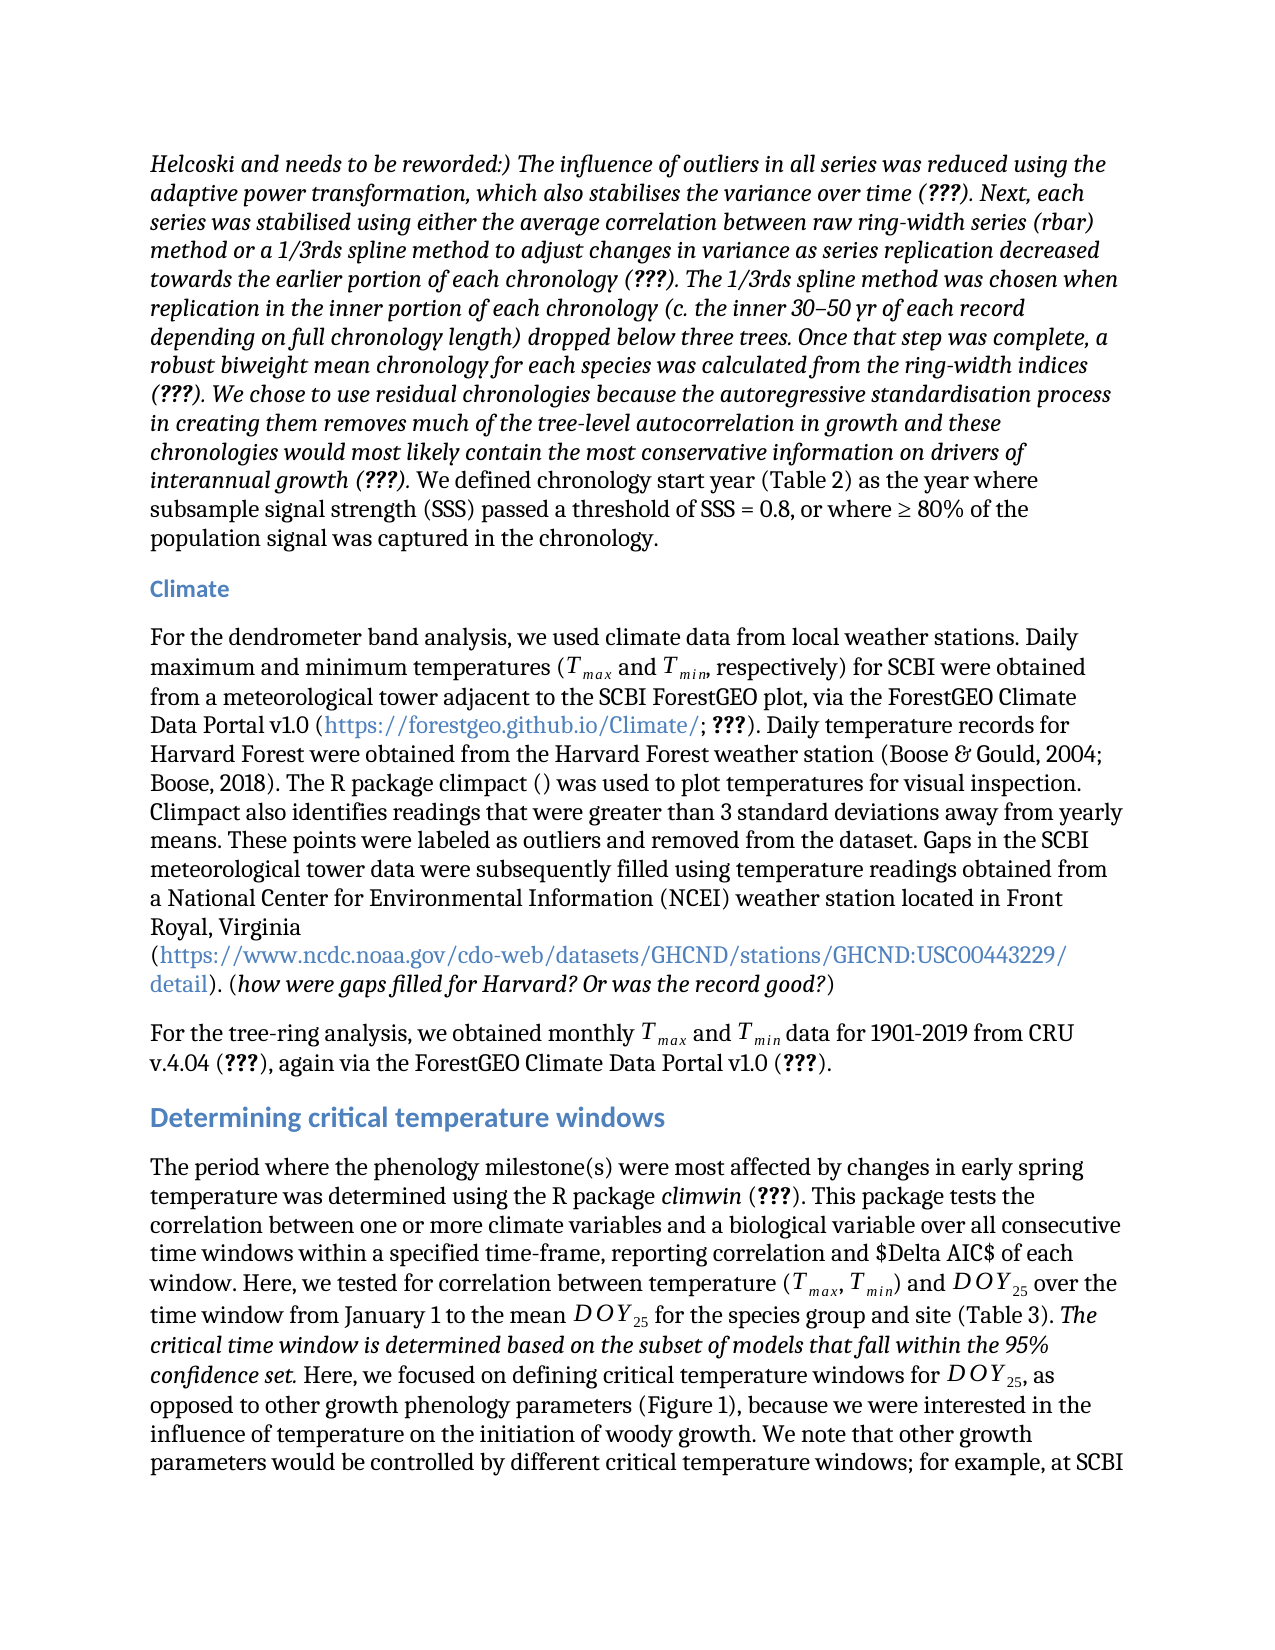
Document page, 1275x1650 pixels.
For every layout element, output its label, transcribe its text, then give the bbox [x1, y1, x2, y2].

subtitle Determining critical temperature windows [150, 1099, 1125, 1134]
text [150, 150, 1125, 552]
text For the dendrometer band analysis, we used climate data from local weather stations. Daily maximum and minimum temperatures ( and , respectively) for SCBI were obtained from a meteorological tower adjacent to the SCBI ForestGEO plot, via the ForestGEO Climate Data Portal v1.0 (https://forestgeo.github.io/Climate/; ???). Daily temperature records for Harvard Forest were obtained from the Harvard Forest weather station (Boose & Gould, 2004; Boose, 2018). The R package climpact () was used to plot temperatures for visual inspection. Climpact also identifies readings that were greater than 3 standard deviations away from yearly means. These points were labeled as outliers and removed from the dataset. Gaps in the SCBI meteorological tower data were subsequently filled using temperature readings obtained from a National Center for Environmental Information (NCEI) weather station located in Front Royal, Virginia (https://www.ncdc.noaa.gov/cdo-web/datasets/GHCND/stations/GHCND:USC00443229/detail). (how were gaps filled for Harvard? Or was the record good?) [150, 623, 1125, 999]
text For the tree-ring analysis, we obtained monthly and data for 1901-2019 from CRU v.4.04 (???), again via the ForestGEO Climate Data Portal v1.0 (???). [150, 1018, 1125, 1078]
subtitle Climate [150, 573, 1125, 604]
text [150, 1153, 1125, 1477]
